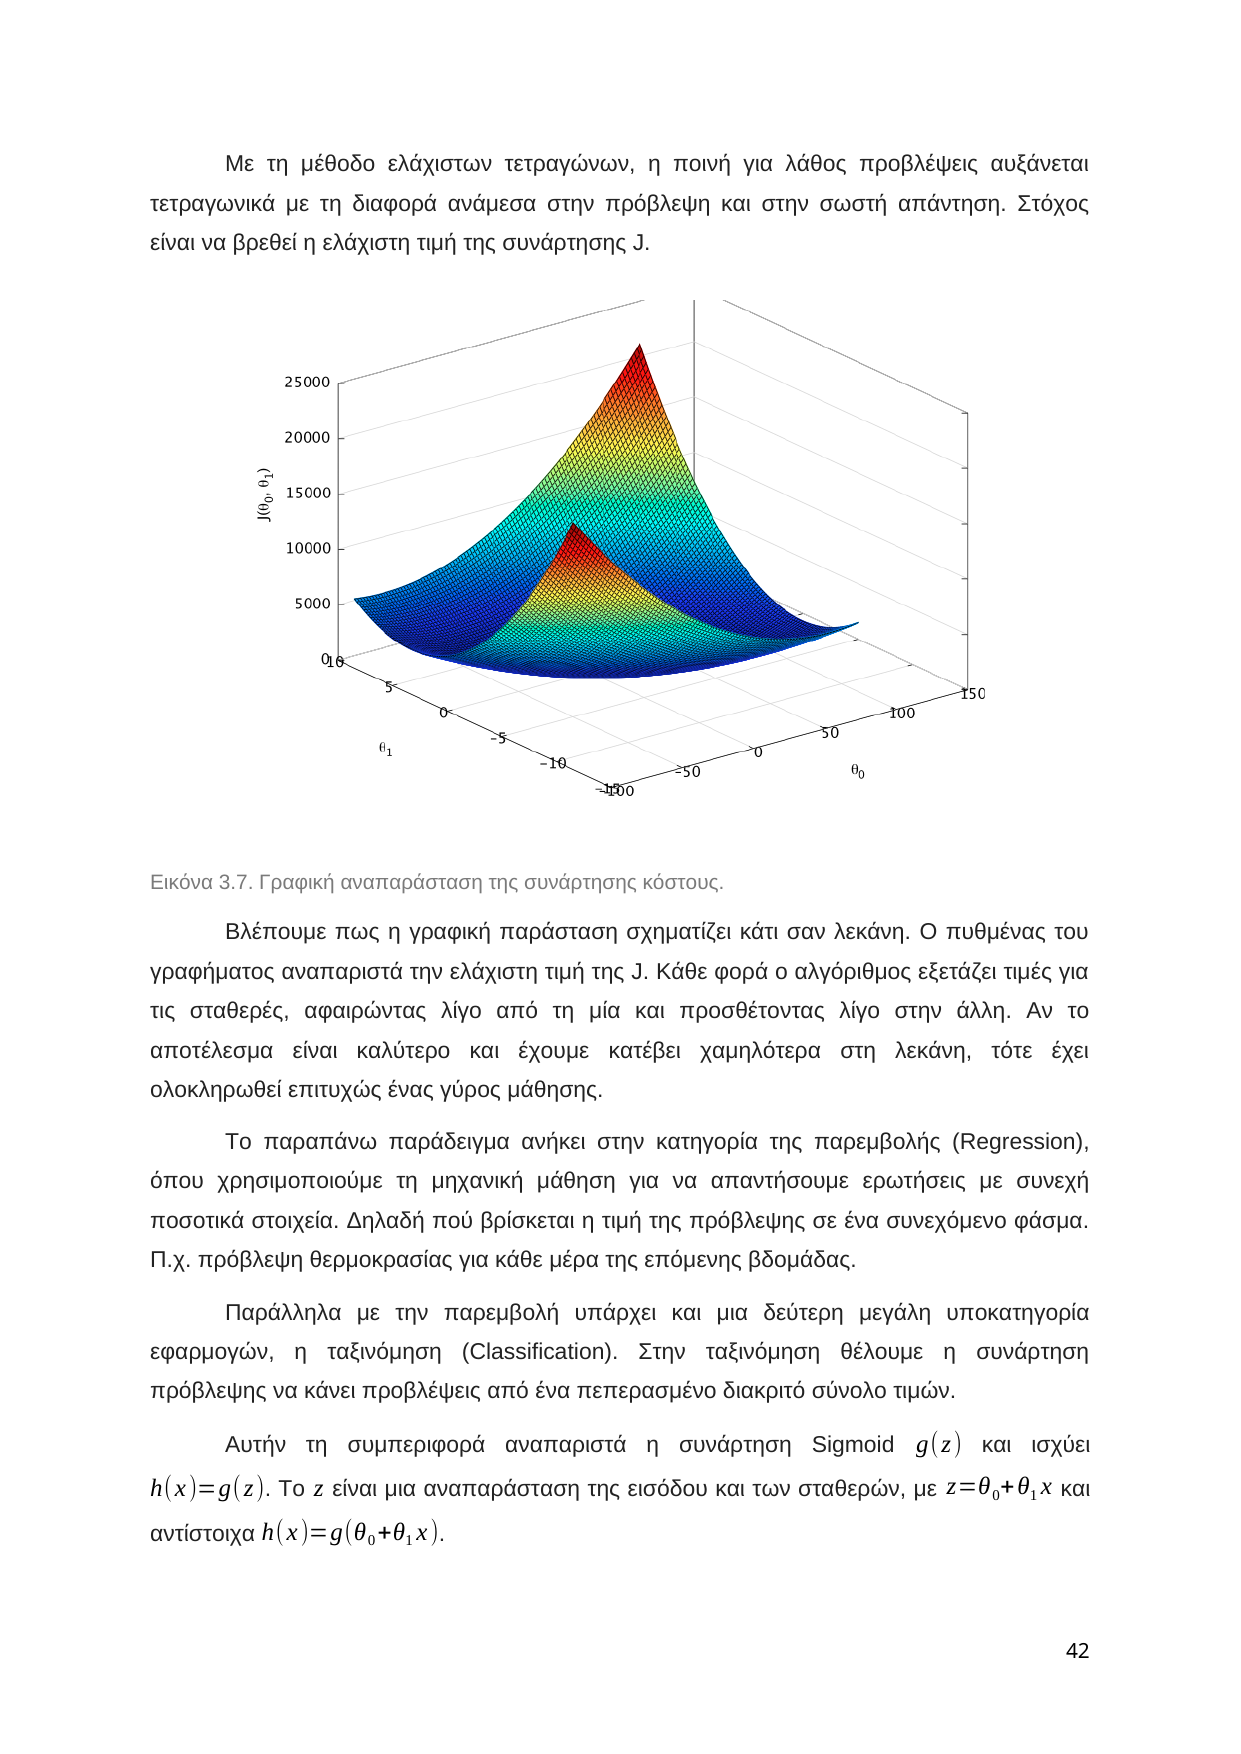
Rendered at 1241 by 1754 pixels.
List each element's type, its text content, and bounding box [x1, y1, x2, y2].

picture [254, 300, 985, 808]
text Αυτήν τη συμπεριφορά αναπαριστά η συνάρτηση Sigmoid και ισχύει . To είναι μια αναπαράσταση της εισόδου και των σταθερών, με και αντίστοιχα . [150, 1429, 1090, 1549]
text Παράλληλα με την παρεμβολή υπάρχει και μια δεύτερη μεγάλη υποκατηγορία εφαρμογών, η ταξινόμηση (Classification). Στην ταξινόμηση θέλουμε η συνάρτηση πρόβλεψης να κάνει προβλέψεις από ένα πεπερασμένο διακριτό σύνολο τιμών. [150, 1298, 1090, 1404]
text Βλέπουμε πως η γραφική παράσταση σχηματίζει κάτι σαν λεκάνη. Ο πυθμένας του γραφήματος αναπαριστά την ελάχιστη τιμή της J. Κάθε φορά ο αλγόριθμος εξετάζει τιμές για τις σταθερές, αφαιρώντας λίγο από τη μία και προσθέτοντας λίγο στην άλλη. Αν το αποτέλεσμα είναι καλύτερο και έχουμε κατέβει χαμηλότερα στη λεκάνη, τότε έχει ολοκληρωθεί επιτυχώς ένας γύρος μάθησης. [150, 918, 1090, 1102]
text Το παραπάνω παράδειγμα ανήκει στην κατηγορία της παρεμβολής (Regression), όπου χρησιμοποιούμε τη μηχανική μάθηση για να απαντήσουμε ερωτήσεις με συνεχή ποσοτικά στοιχεία. Δηλαδή πού βρίσκεται η τιμή της πρόβλεψης σε ένα συνεχόμενο φάσμα. Π.χ. πρόβλεψη θερμοκρασίας για κάθε μέρα της επόμενης βδομάδας. [150, 1128, 1090, 1273]
text Με τη μέθοδο ελάχιστων τετραγώνων, η ποινή για λάθος προβλέψεις αυξάνεται τετραγωνικά με τη διαφορά ανάμεσα στην πρόβλεψη και στην σωστή απάντηση. Στόχος είναι να βρεθεί η ελάχιστη τιμή της συνάρτησης J. [150, 150, 1090, 255]
